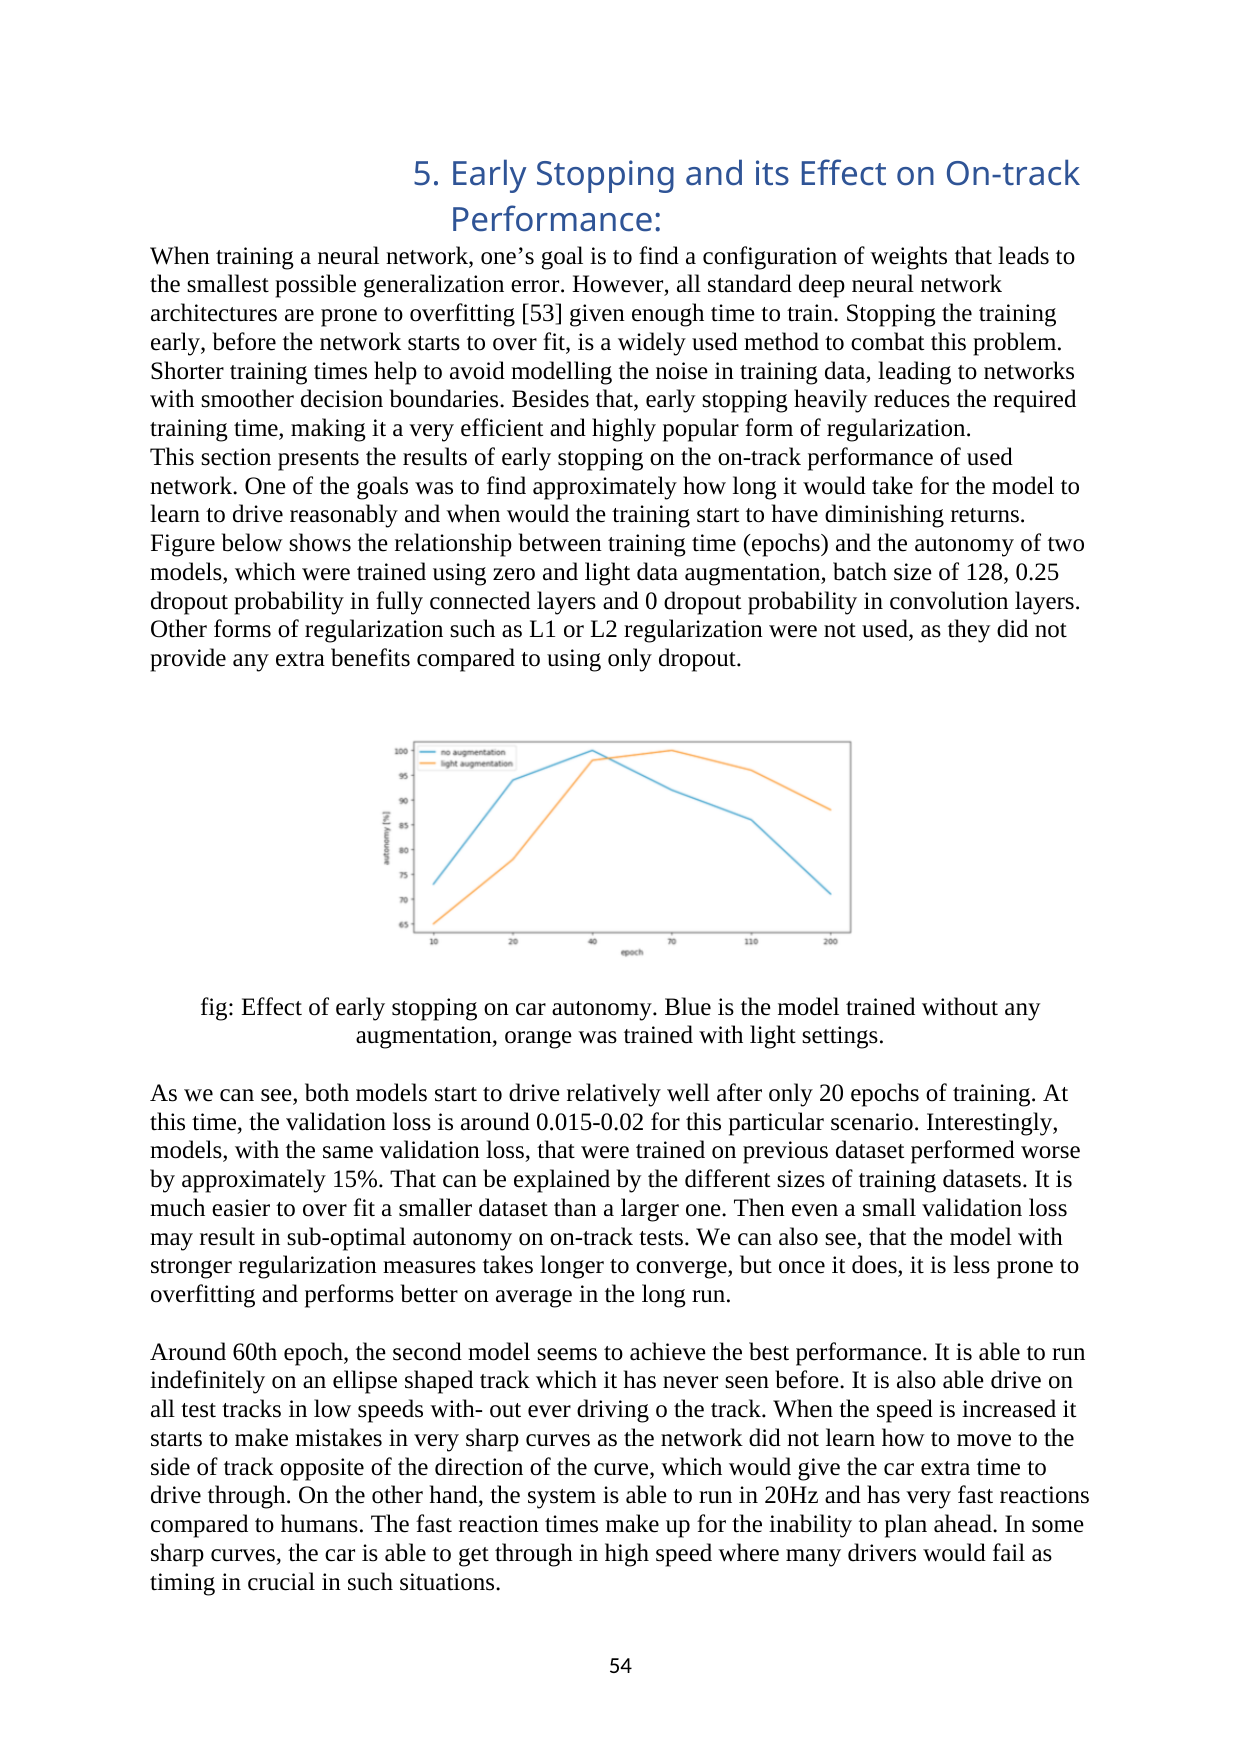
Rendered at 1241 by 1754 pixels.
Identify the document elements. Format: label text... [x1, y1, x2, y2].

text This section presents the results of early stopping on the on-track performance of used network. One of the goals was to find approximately how long it would take for the model to learn to drive reasonably and when would the training start to have diminishing returns. Figure below shows the relationship between training time (epochs) and the autonomy of two models, which were trained using zero and light data augmentation, batch size of 128, 0.25 dropout probability in fully connected layers and 0 dropout probability in convolution layers. Other forms of regularization such as L1 or L2 regularization were not used, as they did not provide any extra benefits compared to using only dropout. [150, 442, 1090, 672]
subtitle Early Stopping and its Effect on On-track Performance: [412, 150, 1090, 241]
text Around 60th epoch, the second model seems to achieve the best performance. It is able to run indefinitely on an ellipse shaped track which it has never seen before. It is also able drive on all test tracks in low speeds with- out ever driving o the track. When the speed is increased it starts to make mistakes in very sharp curves as the network did not learn how to move to the side of track opposite of the direction of the curve, which would give the car extra time to drive through. On the other hand, the system is able to run in 20Hz and has very fast reactions compared to humans. The fast reaction times make up for the inability to plan ahead. In some sharp curves, the car is able to get through in high speed where many drivers would fail as timing in crucial in such situations. [150, 1337, 1090, 1595]
text fig: Effect of early stopping on car autonomy. Blue is the model trained without any augmentation, orange was trained with light settings. [150, 992, 1090, 1049]
text When training a neural network, one’s goal is to find a configuration of weights that leads to the smallest possible generalization error. However, all standard deep neural network architectures are prone to overfitting [53] given enough time to train. Stopping the training early, before the network starts to over fit, is a widely used method to combat this problem. Shorter training times help to avoid modelling the noise in training data, leading to networks with smoother decision boundaries. Besides that, early stopping heavily reduces the required training time, making it a very efficient and highly popular form of regularization. [150, 241, 1090, 442]
picture [360, 729, 880, 963]
text As we can see, both models start to drive relatively well after only 20 epochs of training. At this time, the validation loss is around 0.015-0.02 for this particular scenario. Interestingly, models, with the same validation loss, that were trained on previous dataset performed worse by approximately 15%. That can be explained by the different sizes of training datasets. It is [150, 1078, 1090, 1193]
text much easier to over fit a smaller dataset than a larger one. Then even a small validation loss may result in sub-optimal autonomy on on-track tests. We can also see, that the model with stronger regularization measures takes longer to converge, but once it does, it is less prone to overfitting and performs better on average in the long run. [150, 1193, 1090, 1308]
